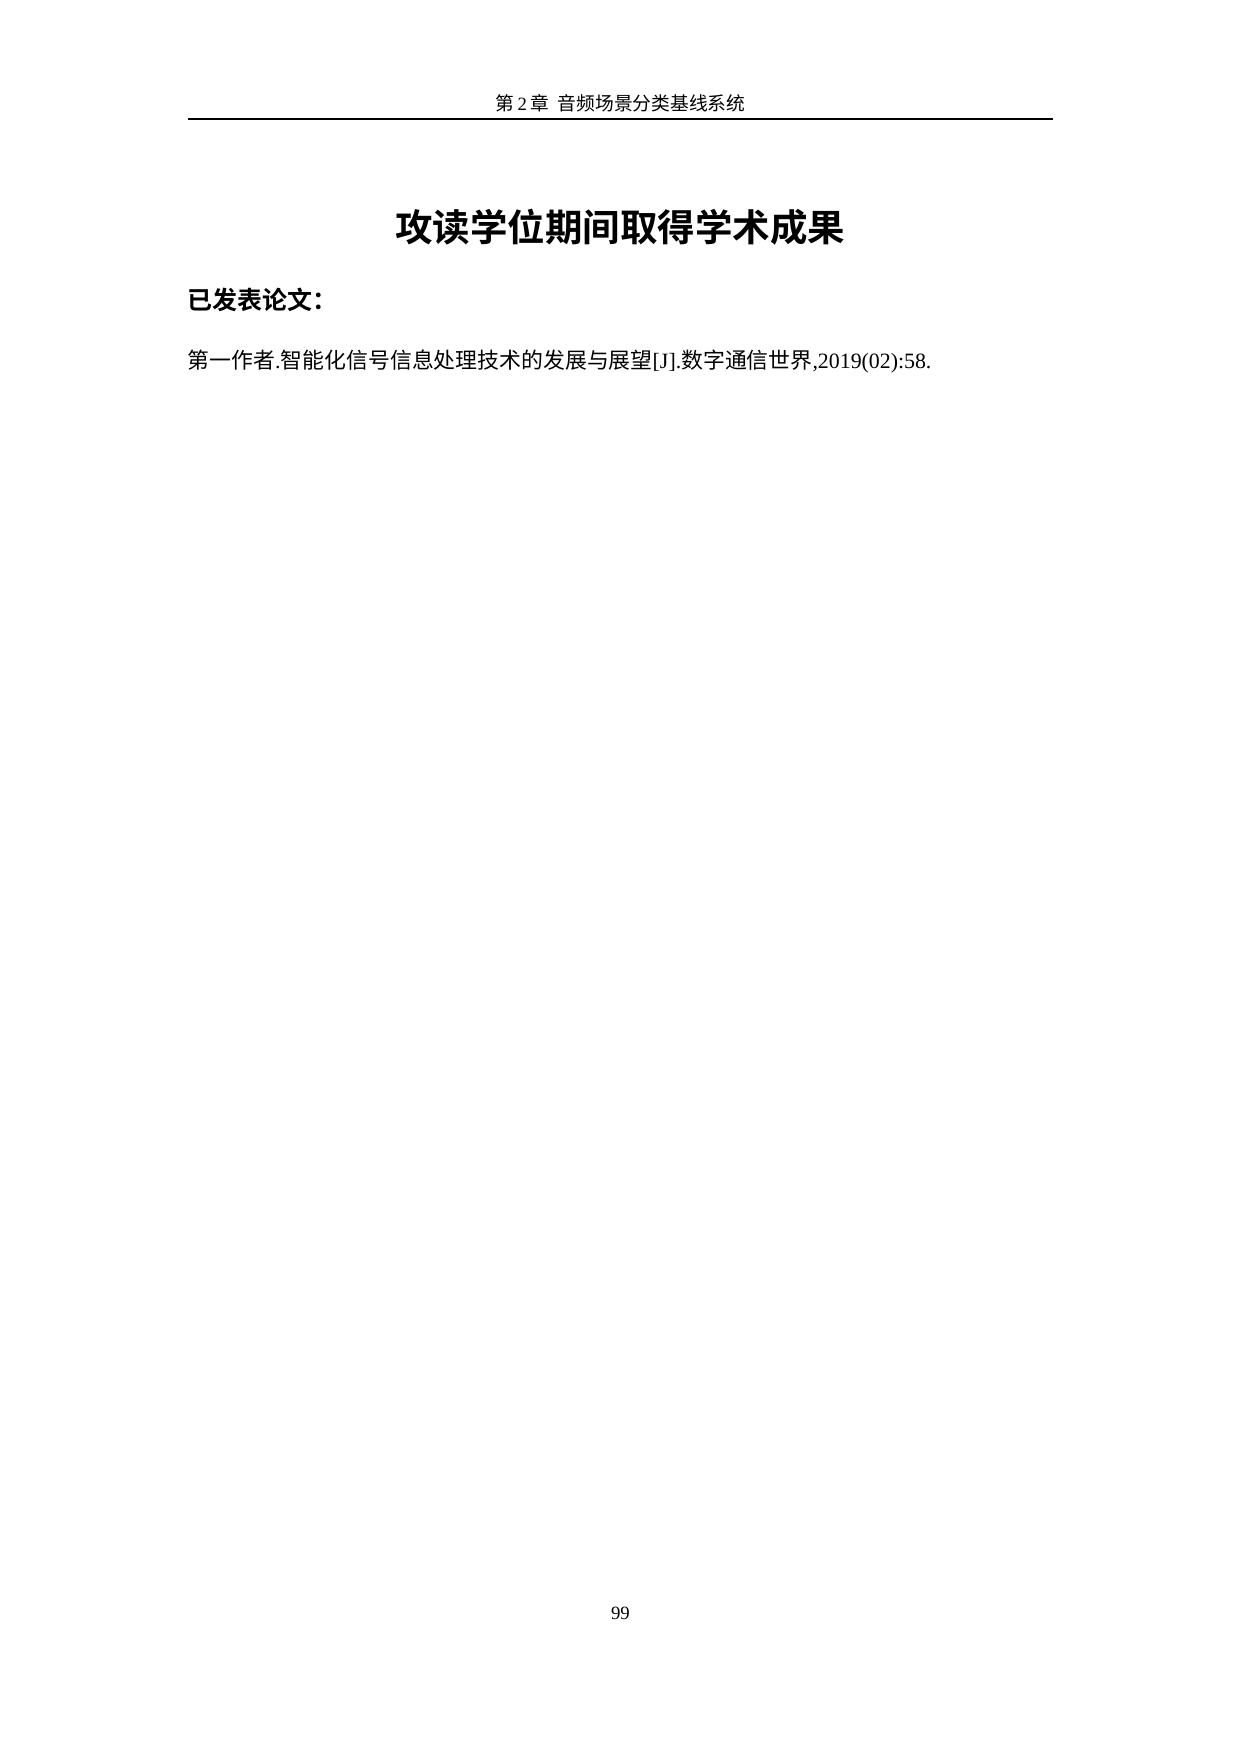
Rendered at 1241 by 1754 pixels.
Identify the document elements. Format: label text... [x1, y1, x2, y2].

text 已发表论文： [187, 265, 1053, 333]
text 第一作者.智能化信号信息处理技术的发展与展望[J].数字通信世界,2019(02):58. [187, 342, 1053, 376]
subtitle 攻读学位期间取得学术成果 [187, 191, 1053, 258]
